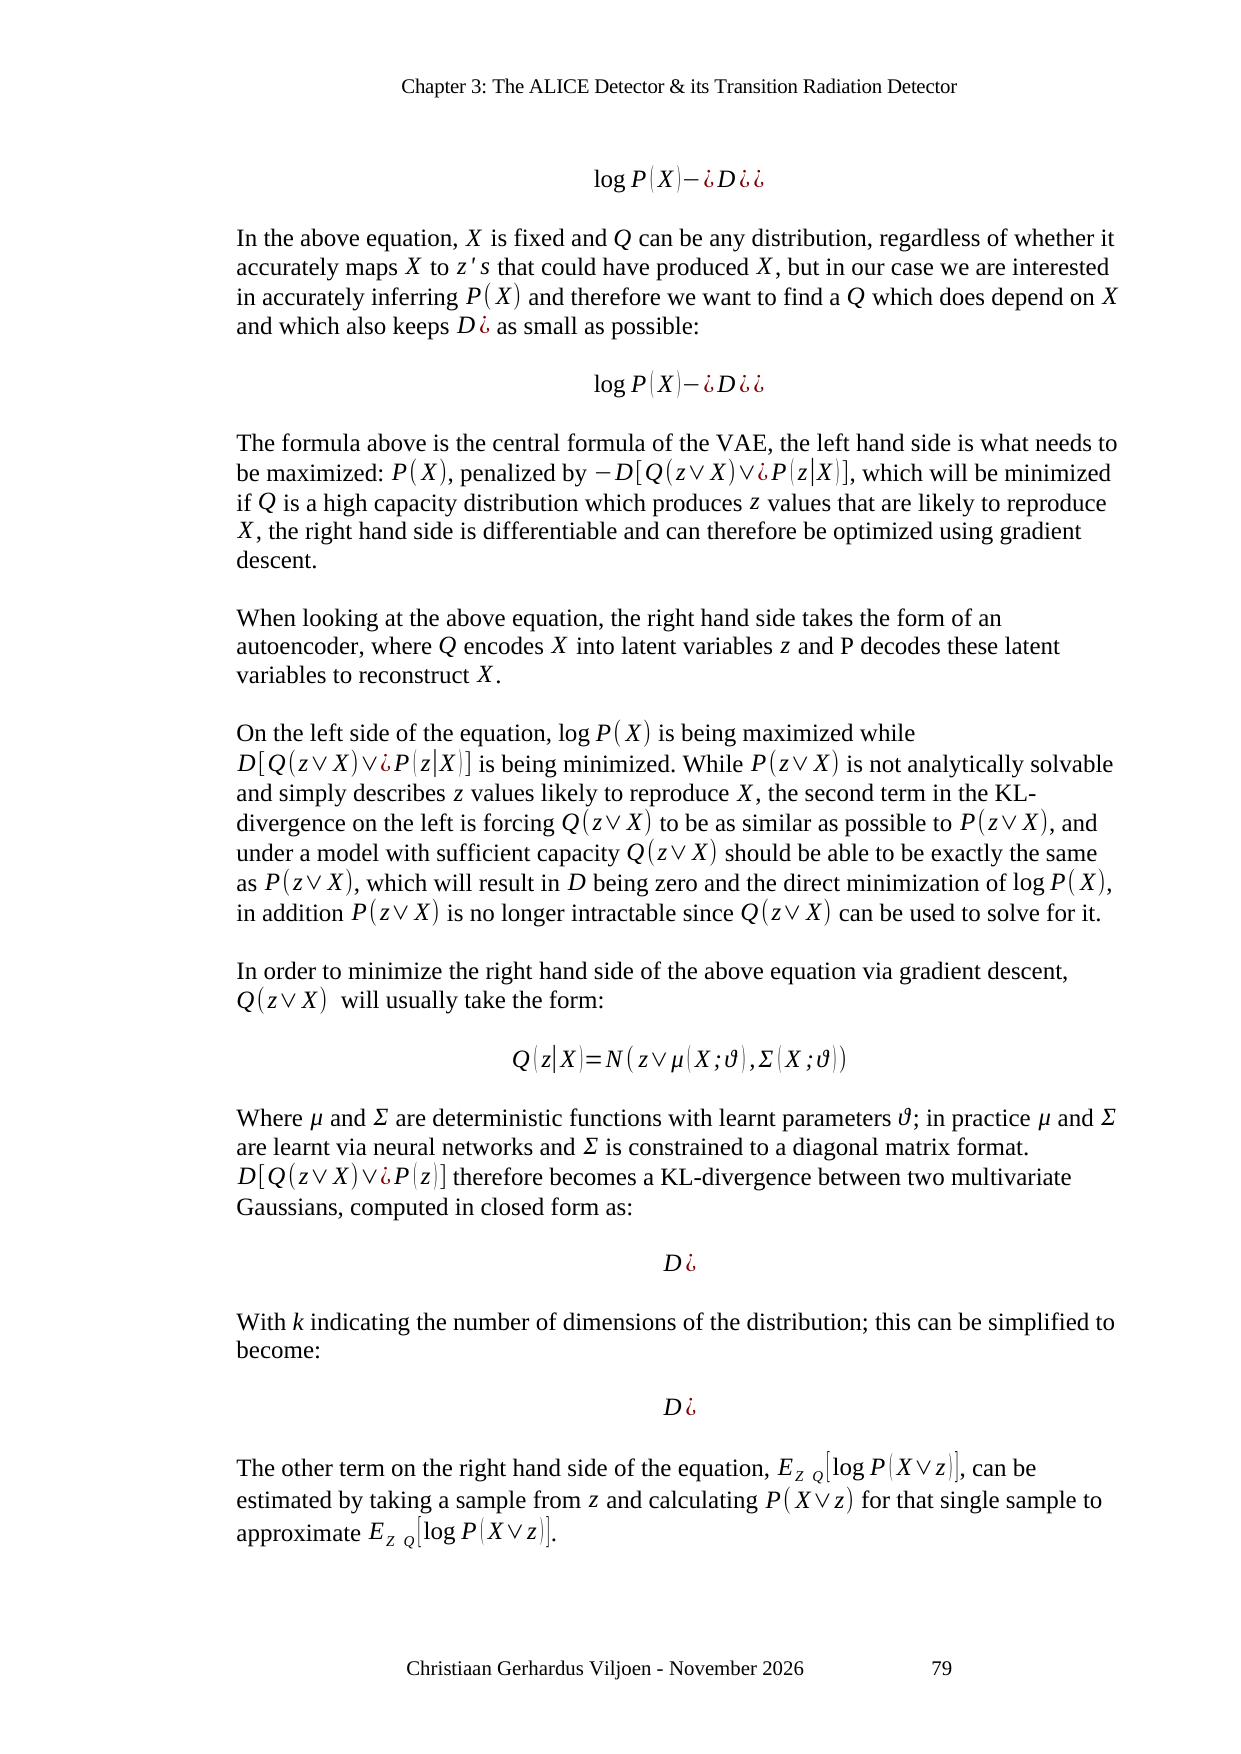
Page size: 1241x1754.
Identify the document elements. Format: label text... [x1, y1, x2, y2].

text When looking at the above equation, the right hand side takes the form of an autoencoder, where encodes into latent variables and P decodes these latent variables to reconstruct . [236, 603, 1122, 689]
text The other term on the right hand side of the equation, , can be estimated by taking a sample from and calculating for that single sample to approximate . [236, 1450, 1122, 1549]
text On the left side of the equation, is being maximized while is being minimized. While is not analytically solvable and simply describes values likely to reproduce , the second term in the KL-divergence on the left is forcing to be as similar as possible to , and under a model with sufficient capacity should be able to be exactly the same as , which will result in being zero and the direct minimization of , in addition is no longer intractable since can be used to solve for it. [236, 718, 1122, 927]
text With k indicating the number of dimensions of the distribution; this can be simplified to become: [236, 1307, 1122, 1364]
text Where and are deterministic functions with learnt parameters ; in practice and are learnt via neural networks and is constrained to a diagonal matrix format. therefore becomes a KL-divergence between two multivariate Gaussians, computed in closed form as: [236, 1103, 1122, 1220]
text In order to minimize the right hand side of the above equation via gradient descent, will usually take the form: [236, 956, 1122, 1015]
text The formula above is the central formula of the VAE, the left hand side is what needs to be maximized: , penalized by , which will be minimized if is a high capacity distribution which produces values that are likely to reproduce , the right hand side is differentiable and can therefore be optimized using gradient descent. [236, 428, 1122, 574]
text In the above equation, is fixed and can be any distribution, regardless of whether it accurately maps to that could have produced , but in our case we are interested in accurately inferring and therefore we want to find a which does depend on and which also keeps as small as possible: [236, 223, 1122, 340]
